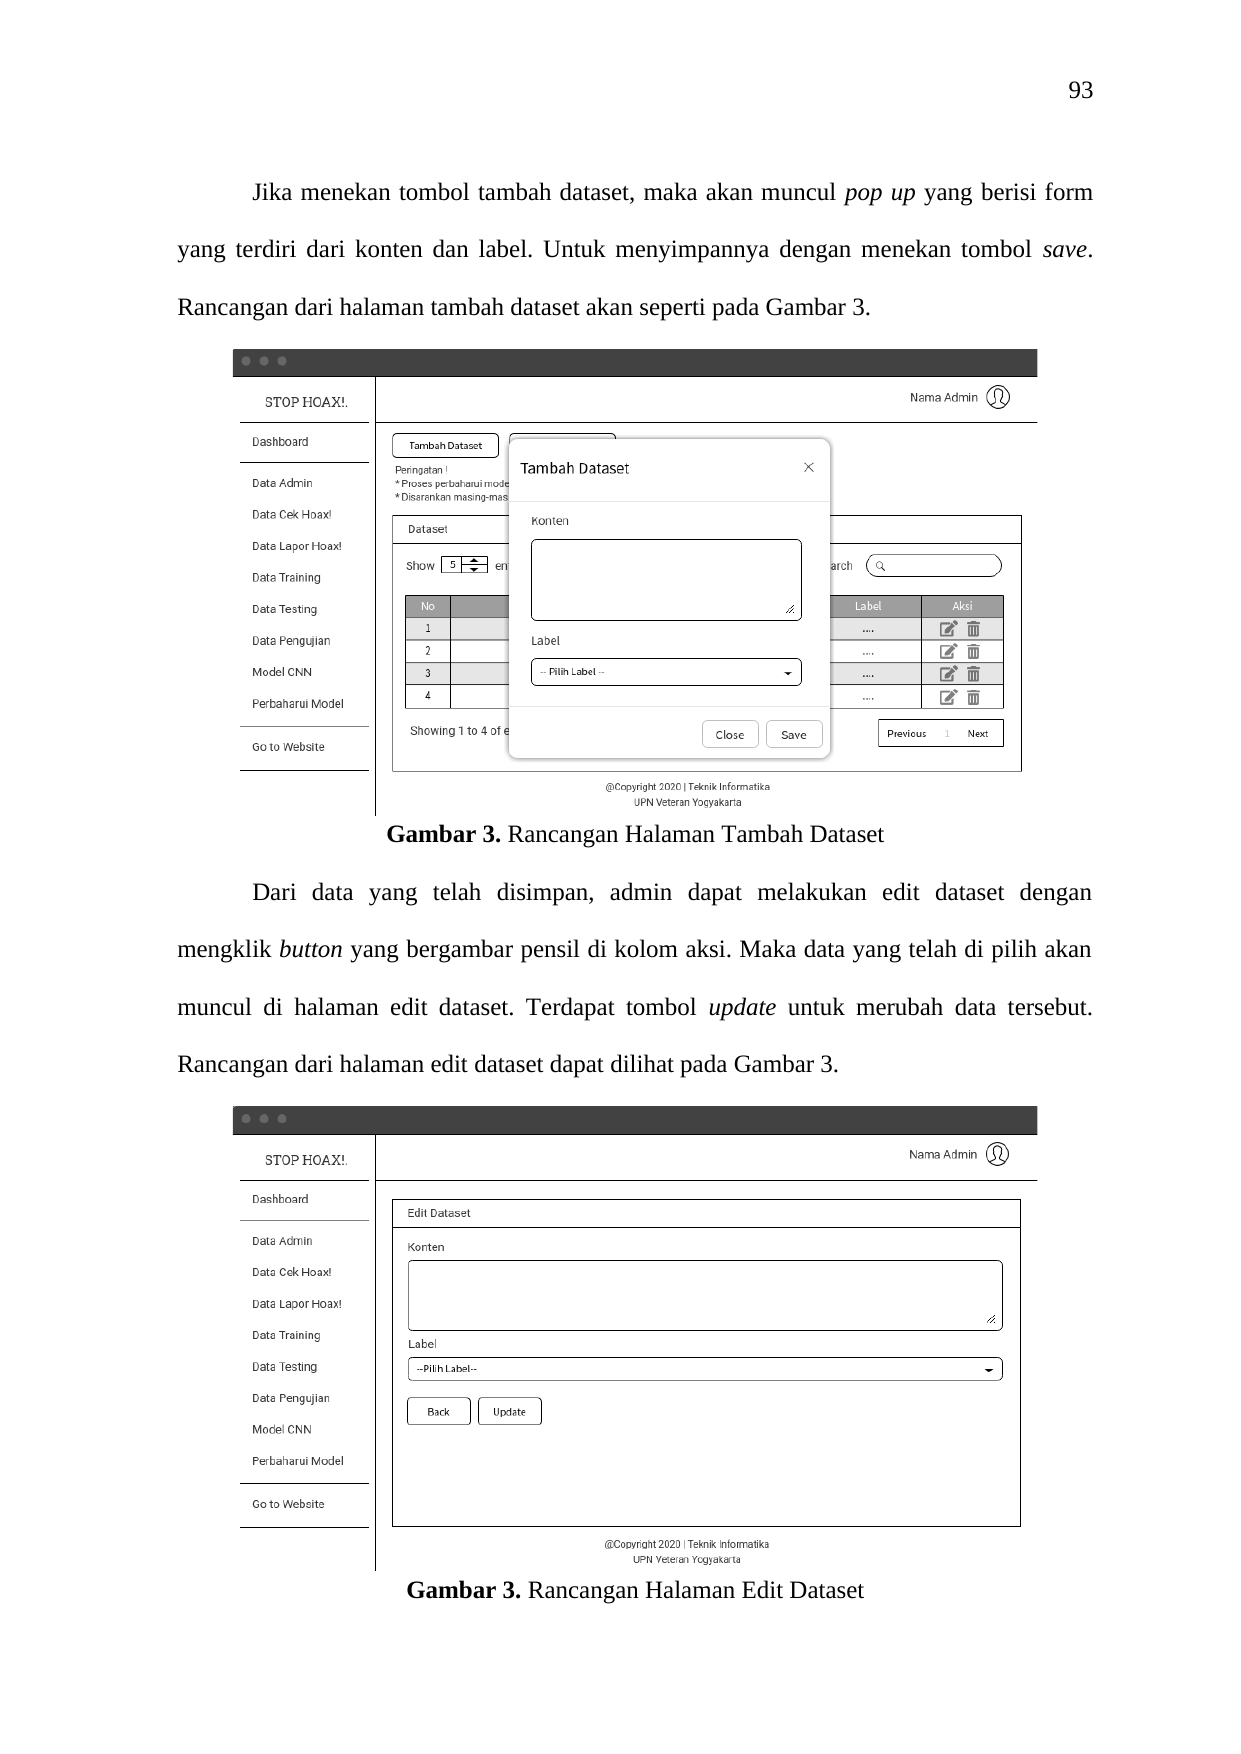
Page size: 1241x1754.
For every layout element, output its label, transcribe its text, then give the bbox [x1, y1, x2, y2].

list Jika menekan tombol tambah dataset, maka akan muncul pop up yang berisi form yang terdiri dari konten dan label. Untuk menyimpannya dengan menekan tombol save. Rancangan dari halaman tambah dataset akan seperti pada Gambar 3. [177, 177, 1093, 321]
picture [232, 349, 1038, 816]
list Gambar 3. Rancangan Halaman Edit Dataset [177, 1575, 1093, 1604]
list Gambar 3. Rancangan Halaman Tambah Dataset [177, 819, 1093, 848]
list Dari data yang telah disimpan, admin dapat melakukan edit dataset dengan mengklik button yang bergambar pensil di kolom aksi. Maka data yang telah di pilih akan muncul di halaman edit dataset. Terdapat tombol update untuk merubah data tersebut. Rancangan dari halaman edit dataset dapat dilihat pada Gambar 3. [177, 877, 1093, 1078]
picture [232, 1106, 1038, 1571]
